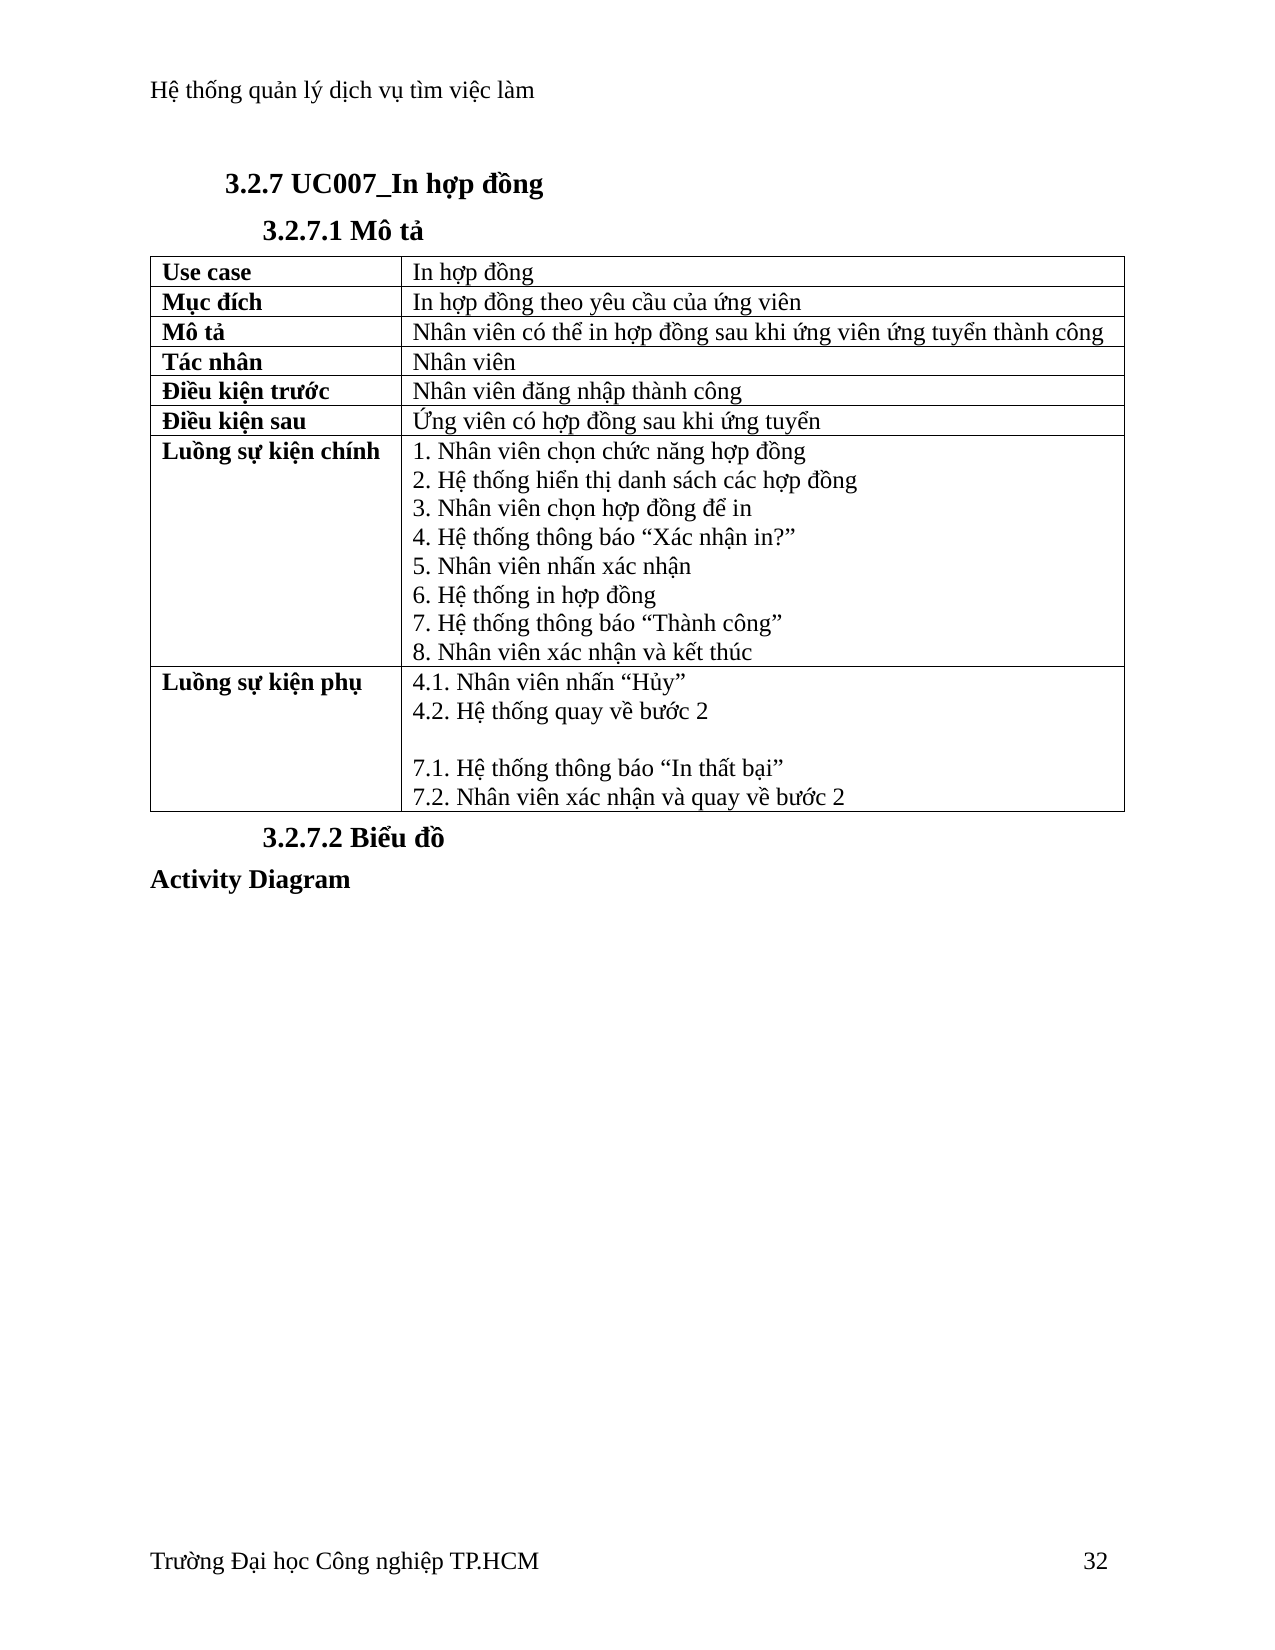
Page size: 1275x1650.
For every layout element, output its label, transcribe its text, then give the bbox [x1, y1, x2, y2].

text Activity Diagram [150, 863, 1125, 894]
table_cell 4.1. Nhân viên nhấn “Hủy” 4.2. Hệ thống quay về bước 2 7.1. Hệ thống thông báo “In thất bại” 7.2. Nhân viên xác nhận và quay về bước 2 [402, 667, 1124, 811]
table_cell Nhân viên có thể in hợp đồng sau khi ứng viên ứng tuyển thành công [402, 317, 1124, 346]
table_header Use case [151, 257, 401, 286]
subtitle UC007_In hợp đồng [225, 167, 1125, 200]
table_cell Mô tả [151, 317, 401, 346]
table_cell Nhân viên [402, 347, 1124, 375]
subtitle Mô tả [262, 213, 1125, 247]
table_cell Ứng viên có hợp đồng sau khi ứng tuyển [402, 406, 1124, 435]
subtitle Biểu đồ [262, 820, 1125, 854]
table_cell 1. Nhân viên chọn chức năng hợp đồng 2. Hệ thống hiển thị danh sách các hợp đồng 3. Nhân viên chọn hợp đồng để in 4. Hệ thống thông báo “Xác nhận in?” 5. Nhân viên nhấn xác nhận 6. Hệ thống in hợp đồng 7. Hệ thống thông báo “Thành công” 8. Nhân viên xác nhận và kết thúc [402, 436, 1124, 666]
table_header In hợp đồng [402, 257, 1124, 286]
table_cell Nhân viên đăng nhập thành công [402, 376, 1124, 405]
table_cell Luồng sự kiện chính [151, 436, 401, 666]
table_cell Mục đích [151, 287, 401, 316]
table_cell In hợp đồng theo yêu cầu của ứng viên [402, 287, 1124, 316]
table_cell Điều kiện trước [151, 376, 401, 405]
table_cell Luồng sự kiện phụ [151, 667, 401, 811]
table_cell Tác nhân [151, 347, 401, 375]
table_cell Điều kiện sau [151, 406, 401, 435]
